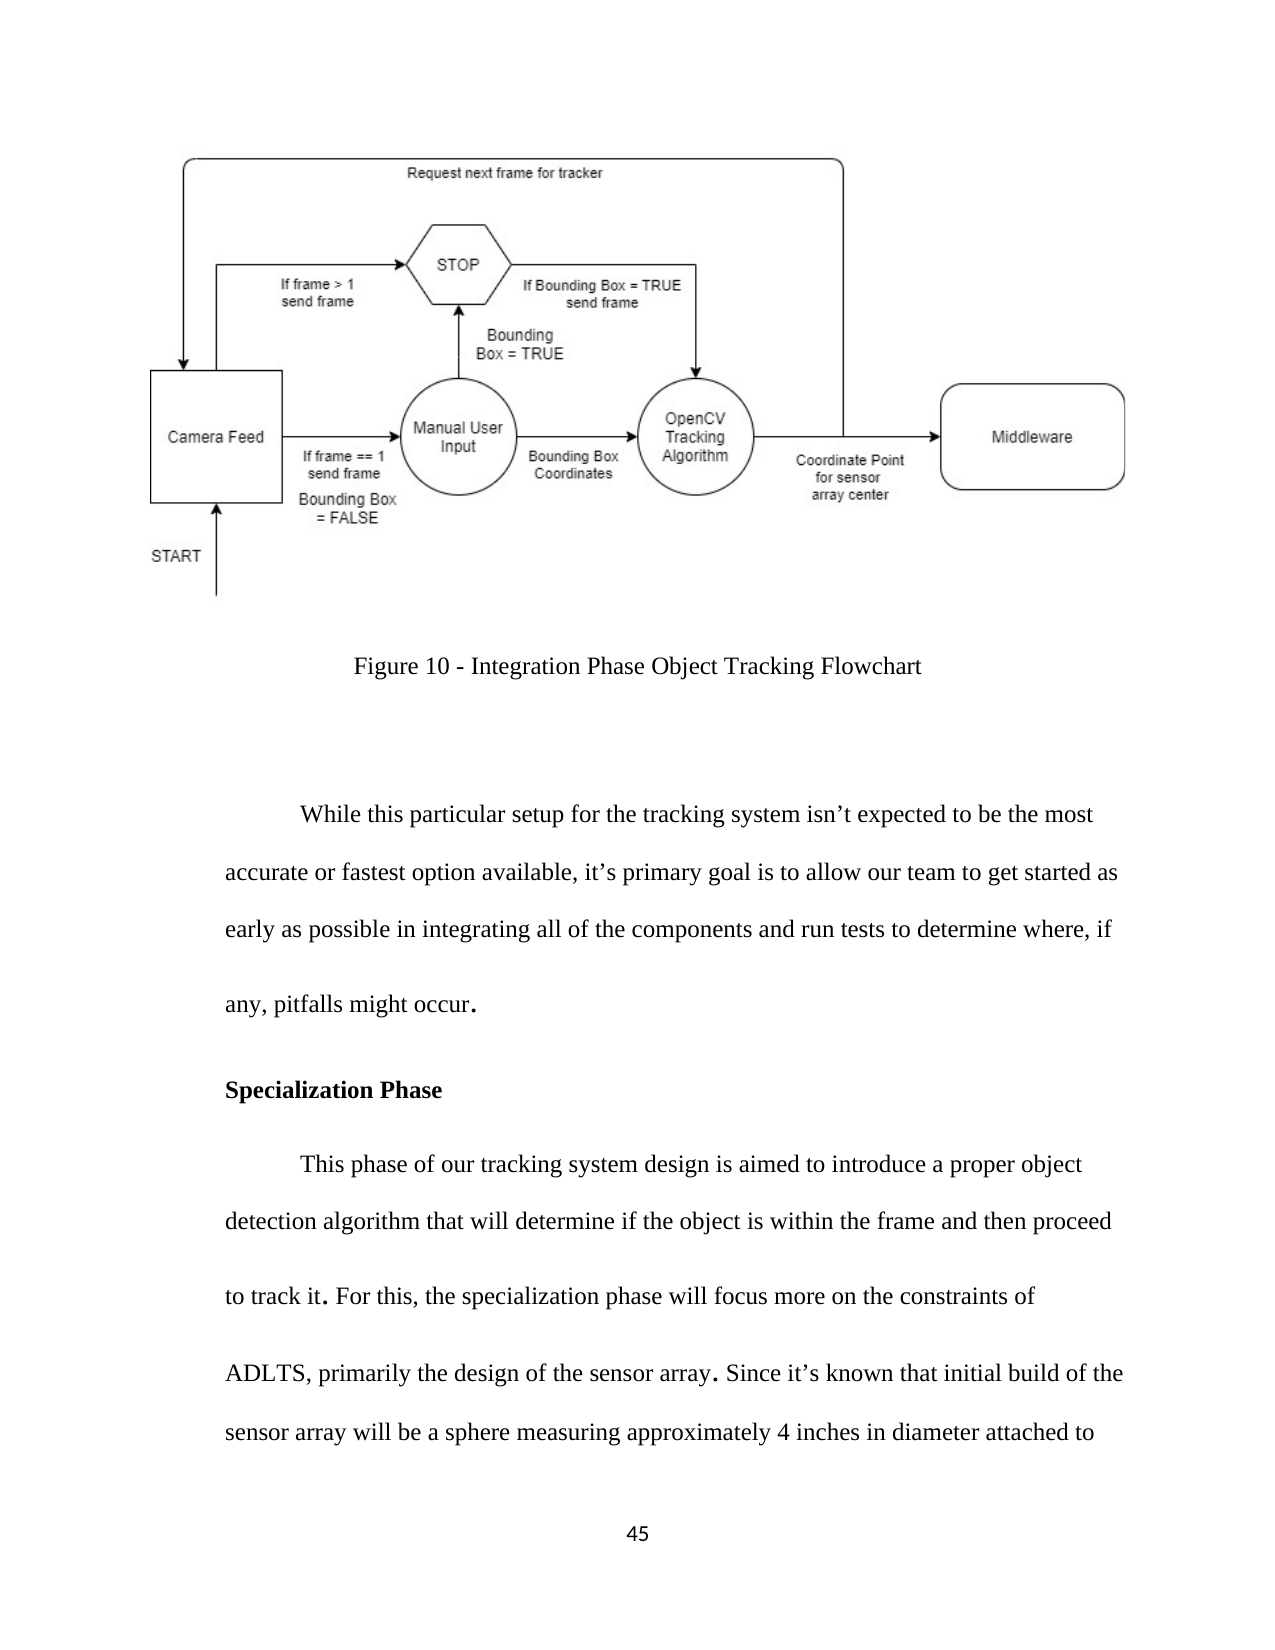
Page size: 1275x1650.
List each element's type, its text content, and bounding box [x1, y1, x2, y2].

text Specialization Phase [150, 1075, 1125, 1103]
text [225, 1149, 1125, 1446]
text While this particular setup for the tracking system isn’t expected to be the most accurate or fastest option available, it’s primary goal is to allow our team to get started as early as possible in integrating all of the components and run tests to determine where, if any, pitfalls might occur. [225, 799, 1125, 1020]
text Figure 10 - Integration Phase Object Tracking Flowchart [150, 651, 1125, 680]
picture [150, 150, 1125, 607]
